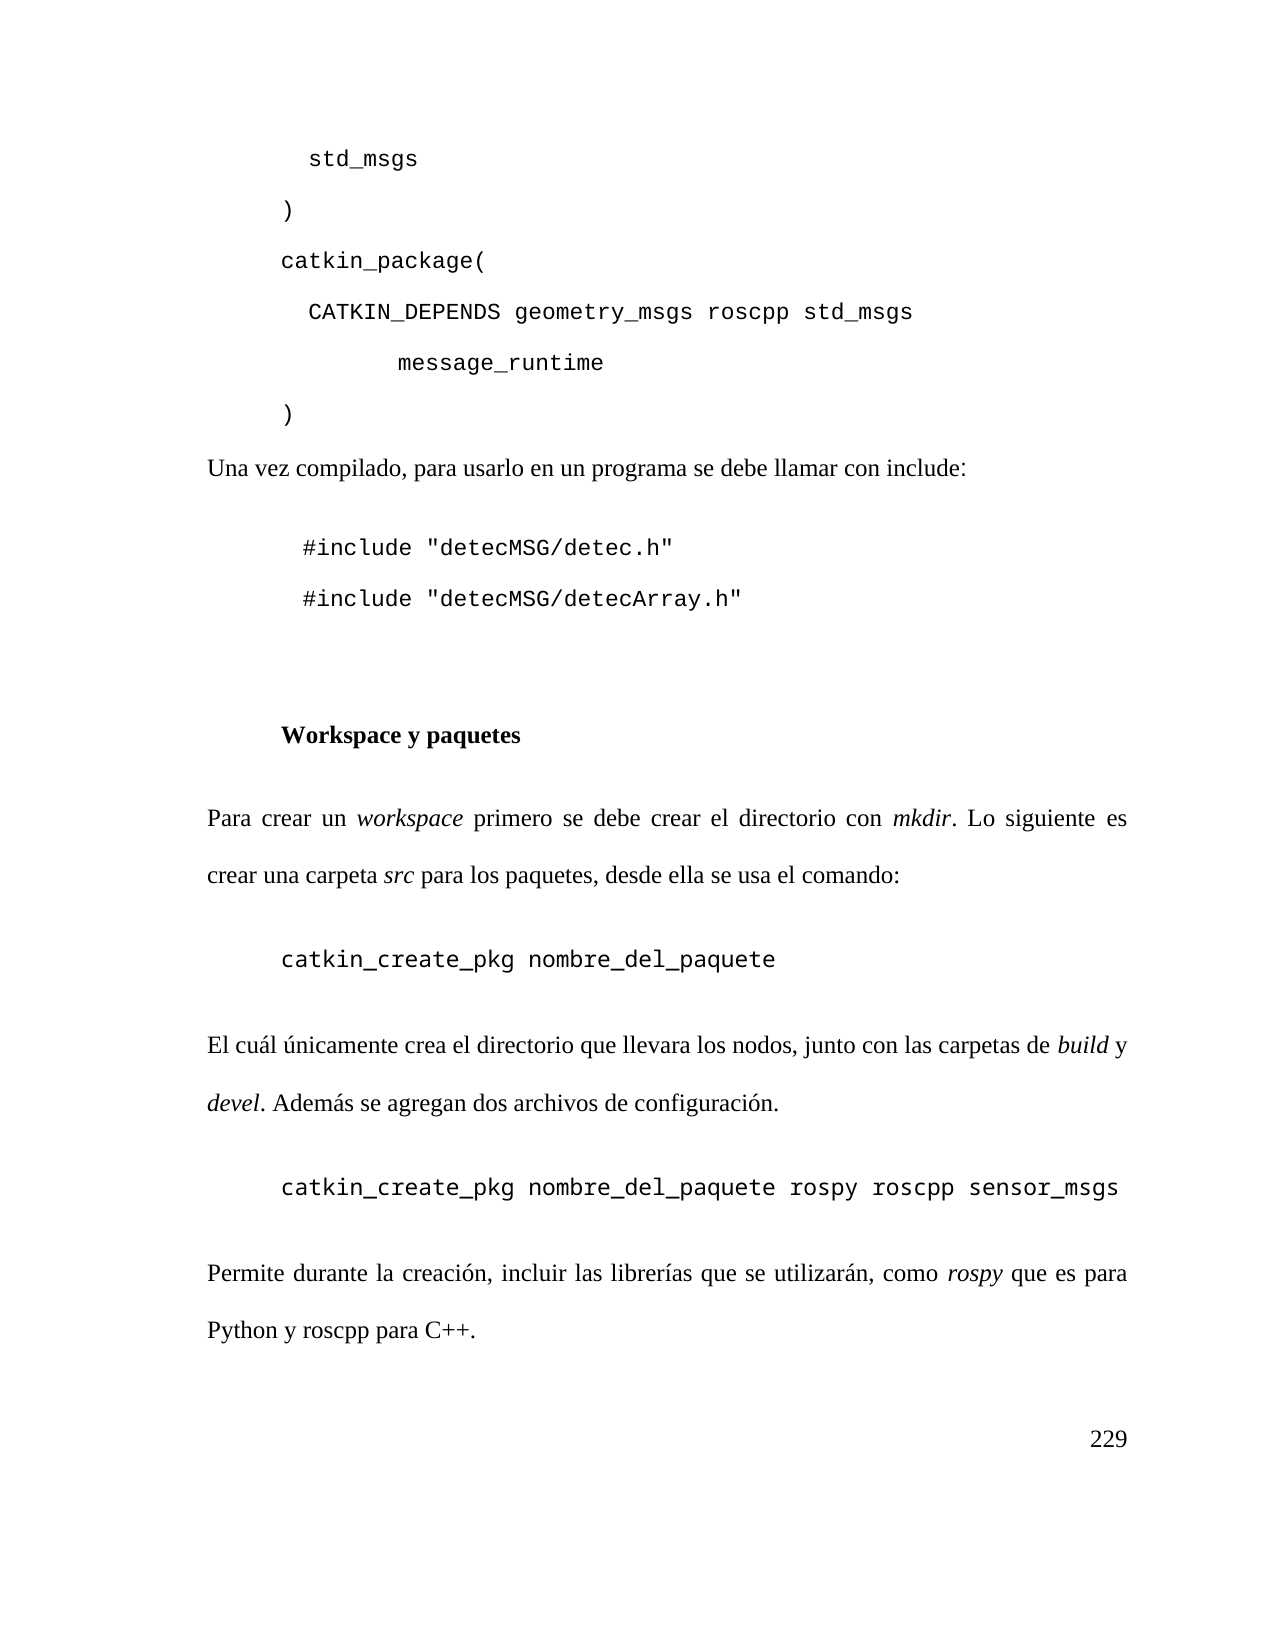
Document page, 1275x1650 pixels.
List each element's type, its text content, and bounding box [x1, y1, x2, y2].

text message_runtime [281, 351, 1127, 377]
text Workspace y paquetes [207, 720, 1127, 749]
text catkin_package( [281, 249, 1127, 276]
text catkin_create_pkg nombre_del_paquete [207, 943, 1127, 974]
text Una vez compilado, para usarlo en un programa se debe llamar con include: [207, 453, 1127, 482]
text catkin_create_pkg nombre_del_paquete rospy roscpp sensor_msgs [207, 1170, 1127, 1202]
text ) [281, 199, 1127, 224]
text El cuál únicamente crea el directorio que llevara los nodos, junto con las carpetas de build y devel. Además se agregan dos archivos de configuración. [207, 1030, 1127, 1117]
text #include "detecMSG/detecArray.h" [207, 587, 1127, 613]
text ) [281, 402, 1127, 428]
text std_msgs [281, 148, 1127, 174]
text #include "detecMSG/detec.h" [207, 536, 1127, 562]
text Permite durante la creación, incluir las librerías que se utilizarán, como rospy que es para Python y roscpp para C++. [207, 1258, 1127, 1344]
text Para crear un workspace primero se debe crear el directorio con mkdir. Lo siguiente es crear una carpeta src para los paquetes, desde ella se usa el comando: [207, 803, 1127, 889]
text CATKIN_DEPENDS geometry_msgs roscpp std_msgs [281, 301, 1127, 326]
